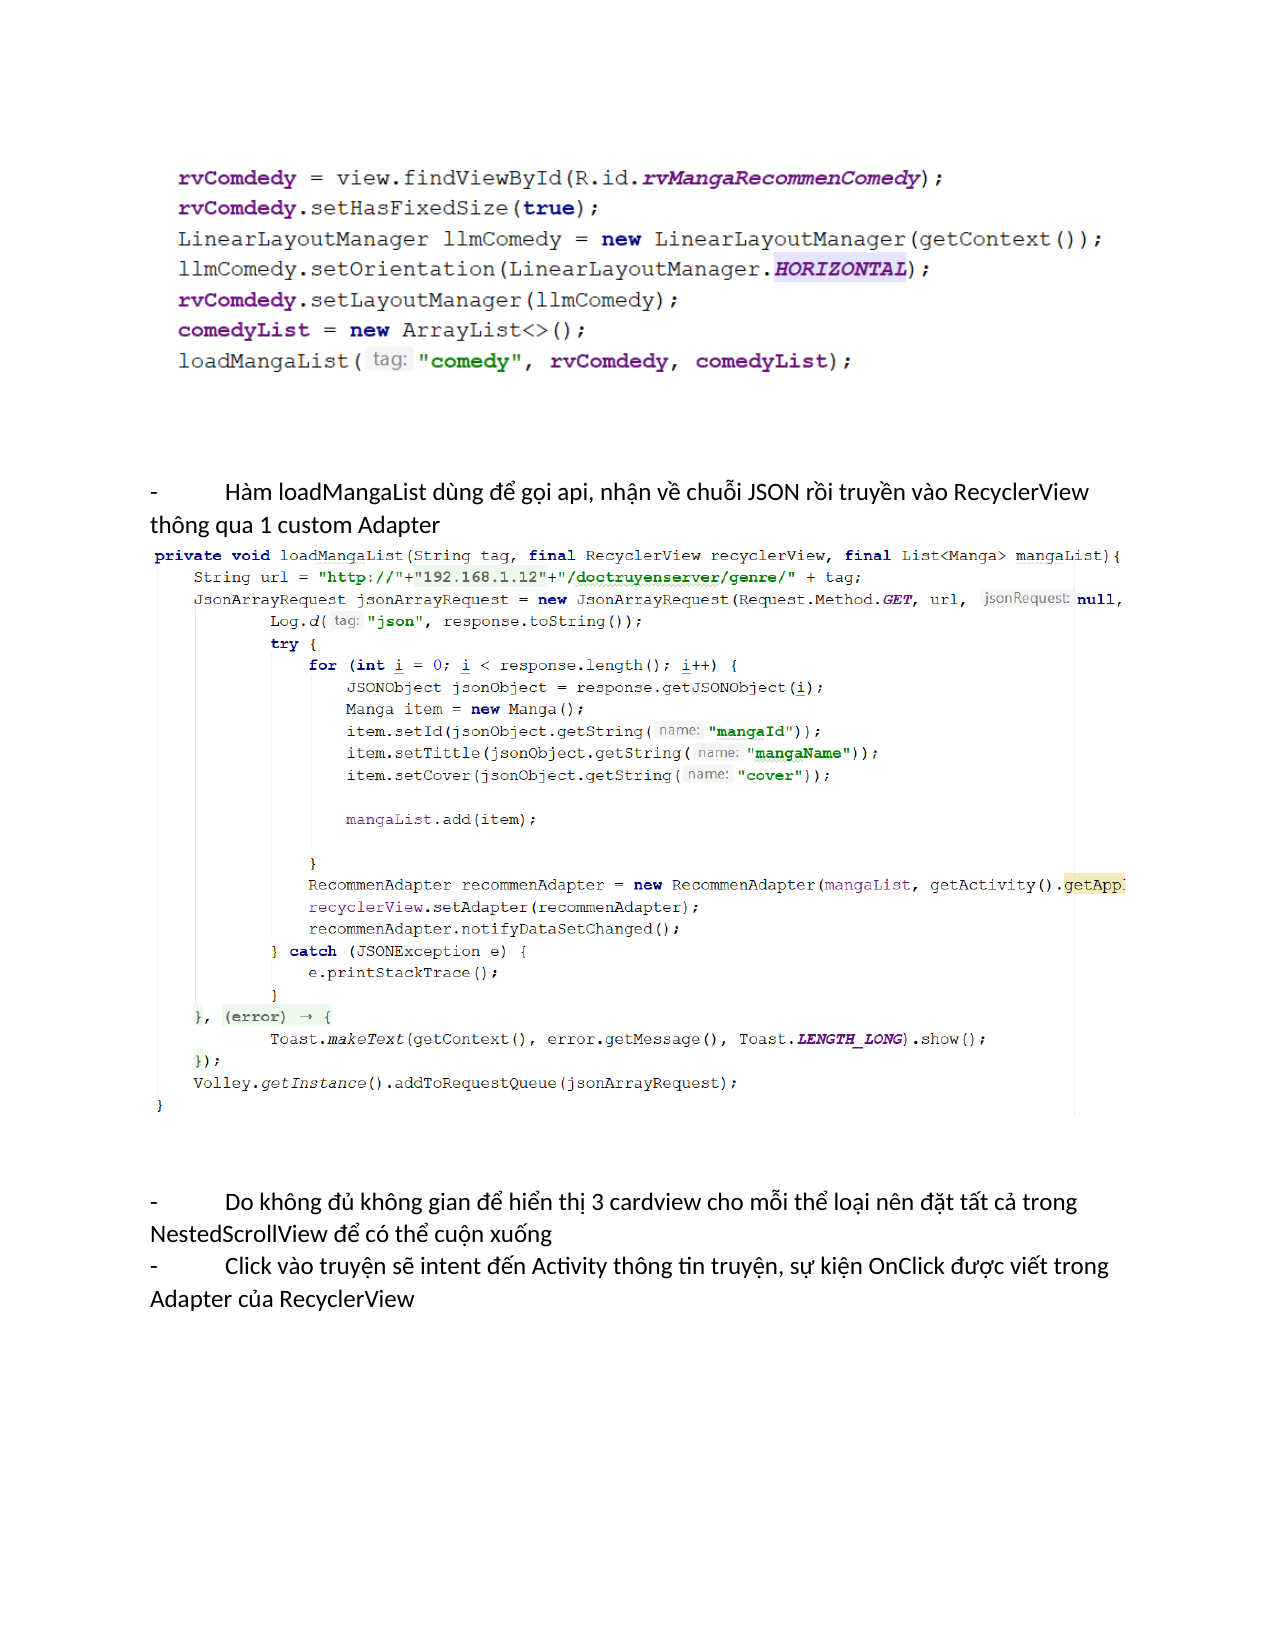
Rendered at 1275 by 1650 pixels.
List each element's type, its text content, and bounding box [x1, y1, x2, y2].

text - Hàm loadMangaList dùng để gọi api, nhận về chuỗi JSON rồi truyền vào RecyclerView thông qua 1 custom Adapter [150, 476, 1125, 539]
text - Do không đủ không gian để hiển thị 3 cardview cho mỗi thể loại nên đặt tất cả trong NestedScrollView để có thể cuộn xuống - Click vào truyện sẽ intent đến Activity thông tin truyện, sự kiện OnClick được viết trong Adapter của RecyclerView [150, 1186, 1125, 1313]
picture [150, 549, 1125, 1116]
picture [150, 150, 1125, 392]
